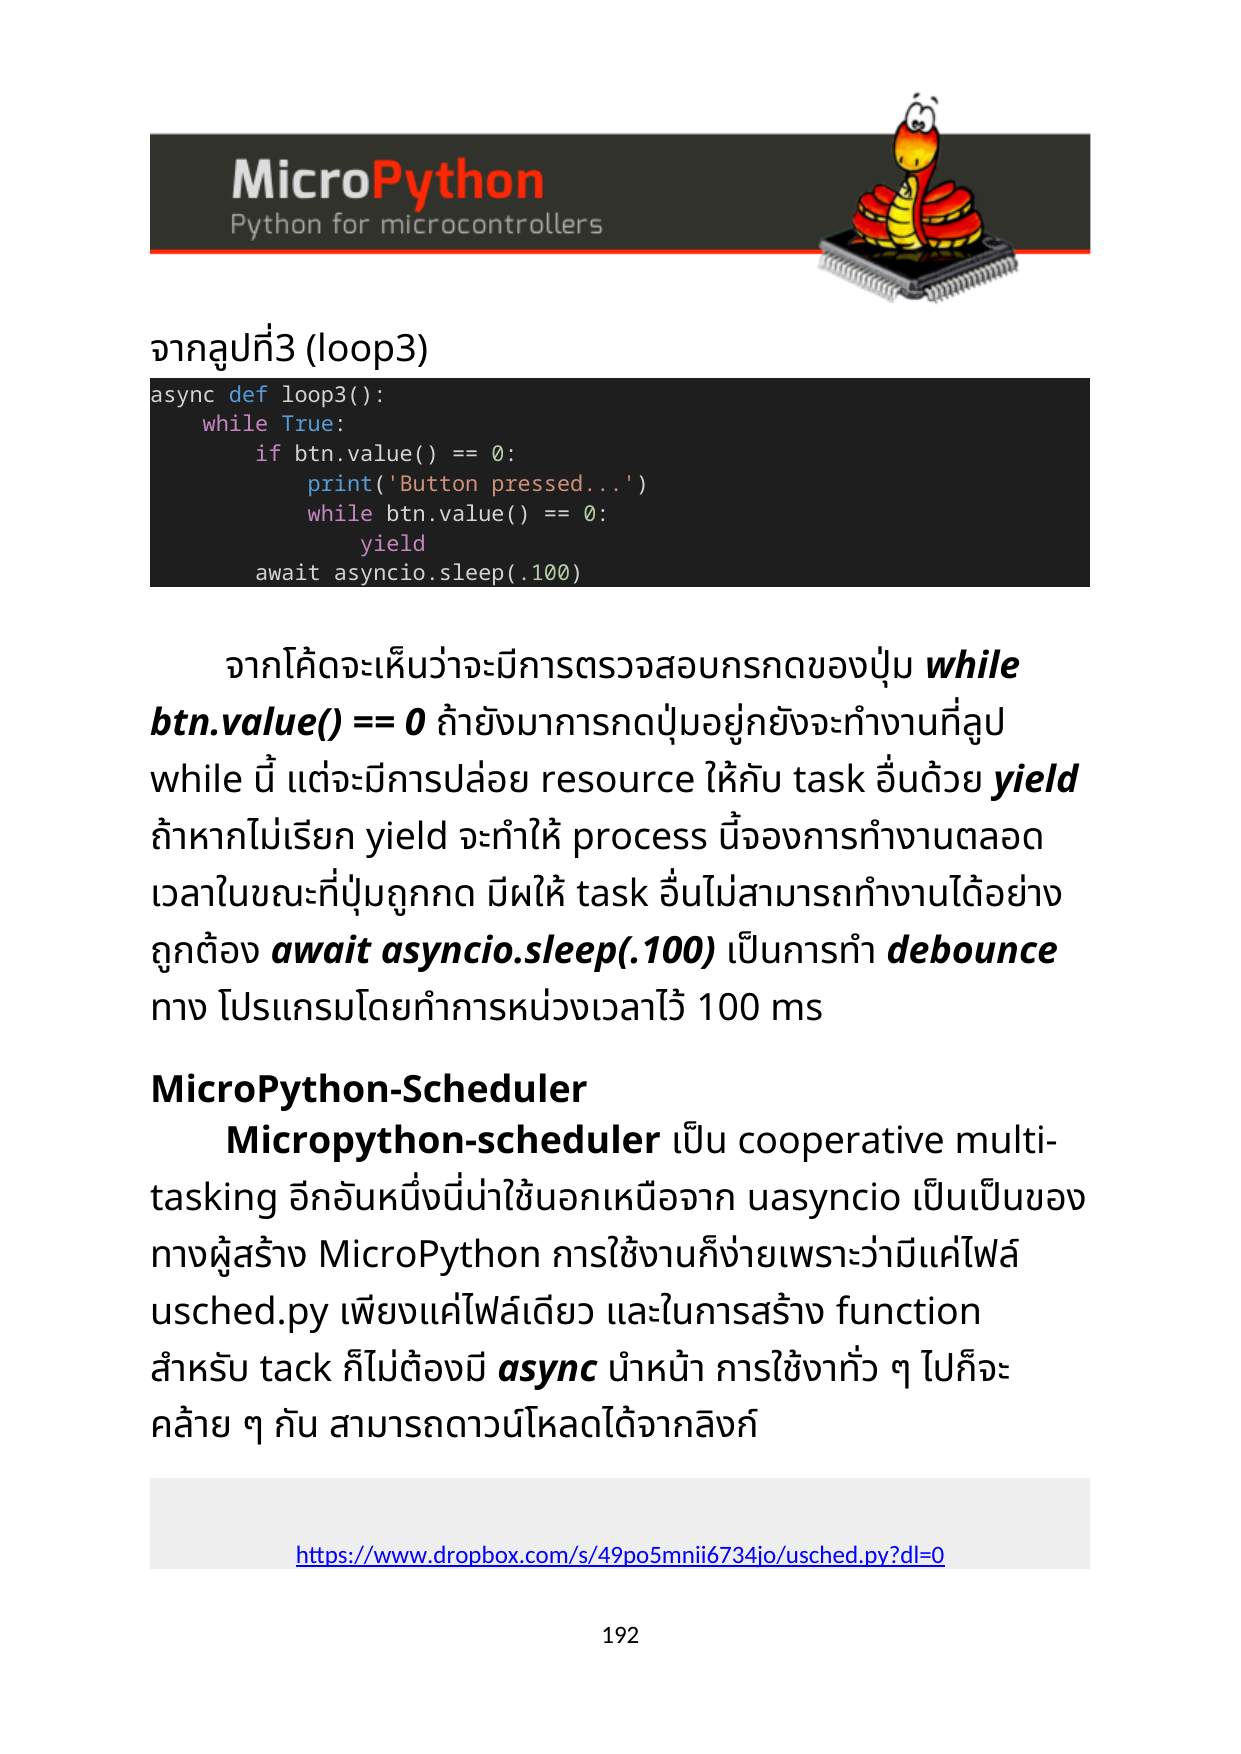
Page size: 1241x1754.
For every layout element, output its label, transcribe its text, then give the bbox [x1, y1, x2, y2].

text if btn.value() == 0: [150, 438, 1090, 468]
picture [150, 73, 1091, 322]
text await asyncio.sleep(.100) [150, 557, 1090, 587]
text yield [150, 527, 1090, 557]
text print('Button pressed...') [150, 468, 1090, 498]
text while True: [150, 408, 1090, 438]
text MicroPython-Scheduler [150, 1062, 1090, 1113]
text จากลูปที่3 (loop3) [150, 322, 1090, 378]
text while btn.value() == 0: [150, 498, 1090, 527]
text https://www.dropbox.com/s/49po5mnii6734jo/usched.py?dl=0 [150, 1537, 1090, 1569]
text Micropython-scheduler เป็น cooperative multi-tasking อีกอันหนึ่งนี่น่าใช้นอกเหนือจาก uasyncio เป็นเป็นของทางผู้สร้าง MicroPython การใช้งานก็ง่ายเพราะว่ามีแค่ไฟล์ usched.py เพียงแค่ไฟล์เดียว และในการสร้าง function สำหรับ tack ก็ไม่ต้องมี async นำหน้า การใช้งาทั่ว ๆ ไปก็จะคล้าย ๆ กัน สามารถดาวน์โหลดได้จากลิงก์ [150, 1113, 1090, 1454]
text async def loop3(): [150, 378, 1090, 408]
text จากโค้ดจะเห็นว่าจะมีการตรวจสอบกรกดของปุ่ม while btn.value() == 0 ถ้ายังมาการกดปุ่มอยู่กยังจะทำงานที่ลูป while นี้ แต่จะมีการปล่อย resource ให้กับ task อื่นด้วย yield ถ้าหากไม่เรียก yield จะทำให้ process นี้จองการทำงานตลอดเวลาในขณะที่ปุ่มถูกกด มีผให้ task อื่นไม่สามารถทำงานได้อย่างถูกต้อง await asyncio.sleep(.100) เป็นการทำ debounce ทาง โปรแกรมโดยทำการหน่วงเวลาไว้ 100 ms [150, 638, 1090, 1037]
